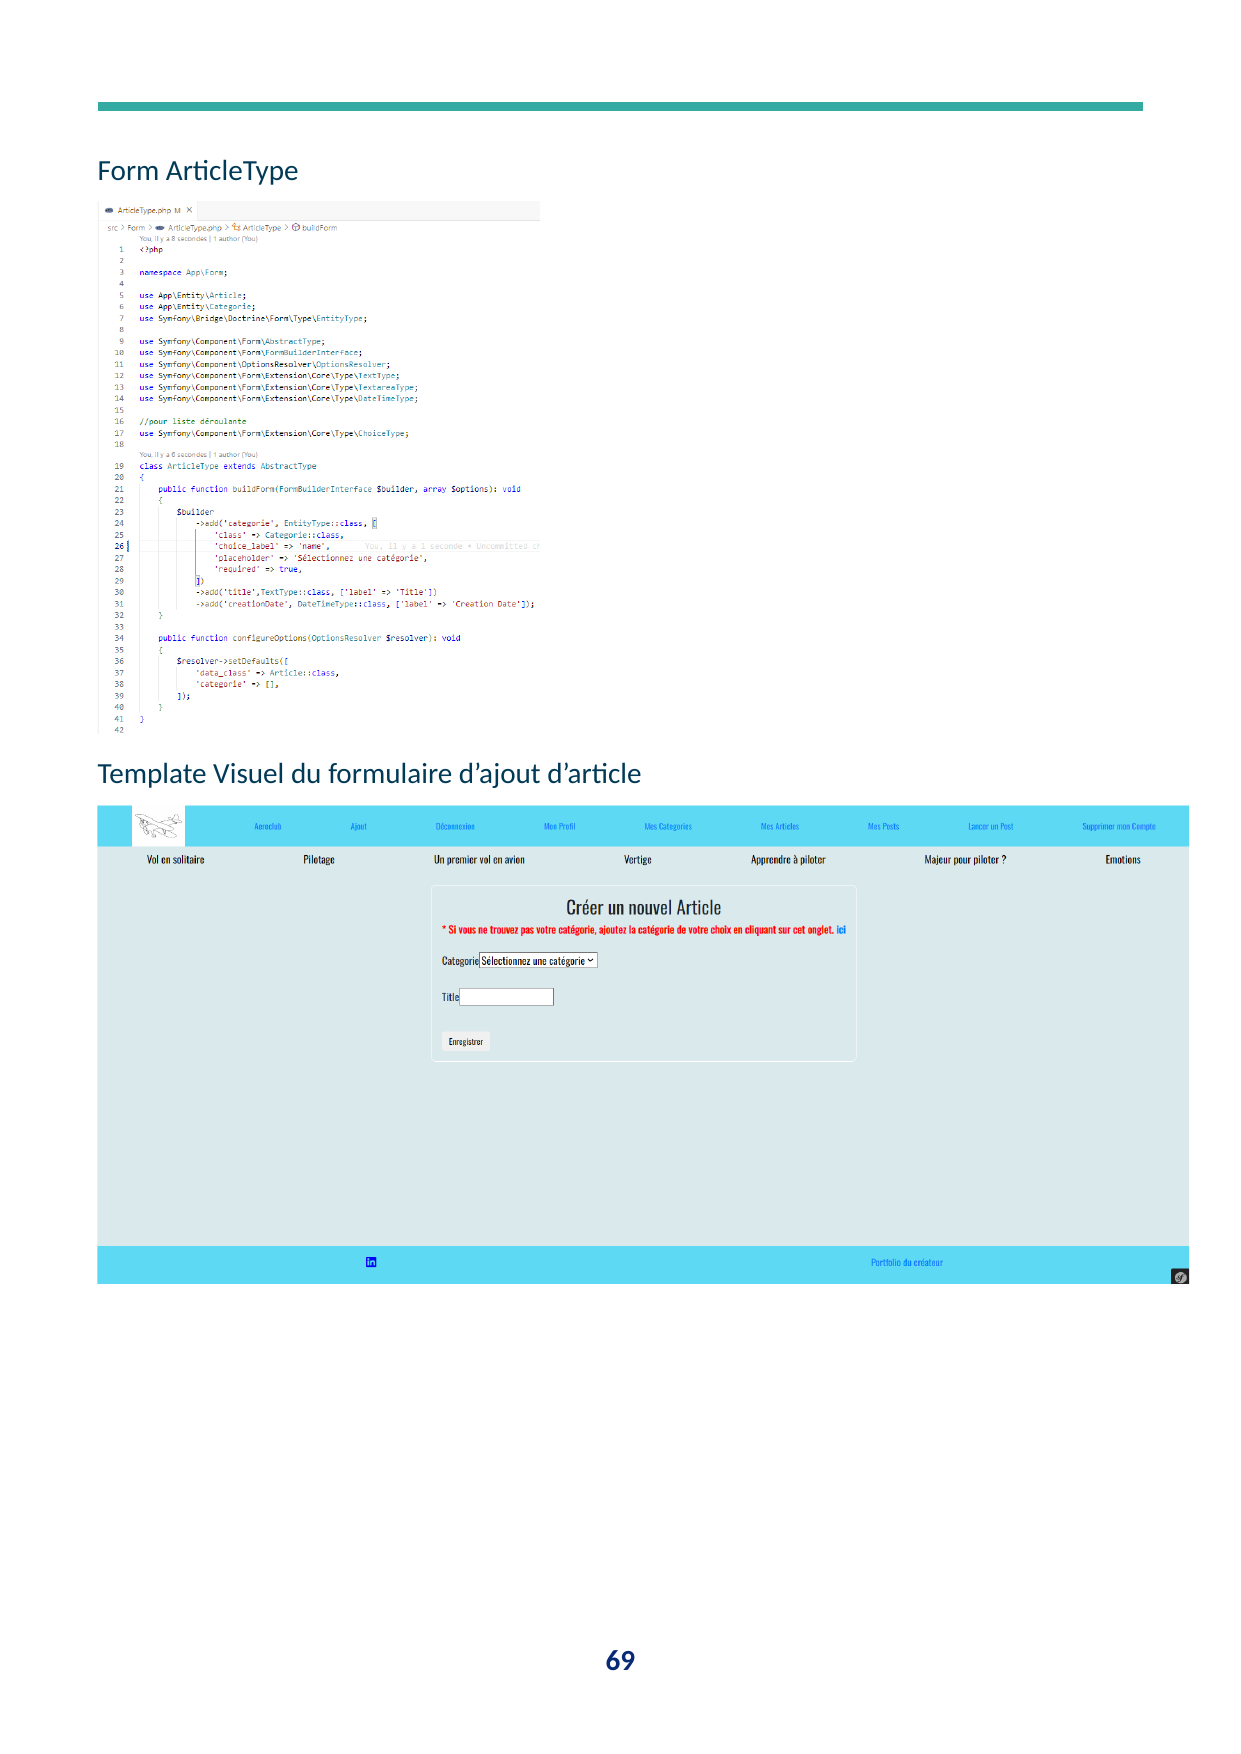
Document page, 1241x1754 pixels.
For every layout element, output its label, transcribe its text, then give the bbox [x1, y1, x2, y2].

picture [97, 805, 1190, 1284]
subtitle Form ArticleType [97, 152, 1143, 187]
picture [97, 201, 541, 734]
subtitle Template Visuel du formulaire d’ajout d’article [97, 756, 1143, 791]
